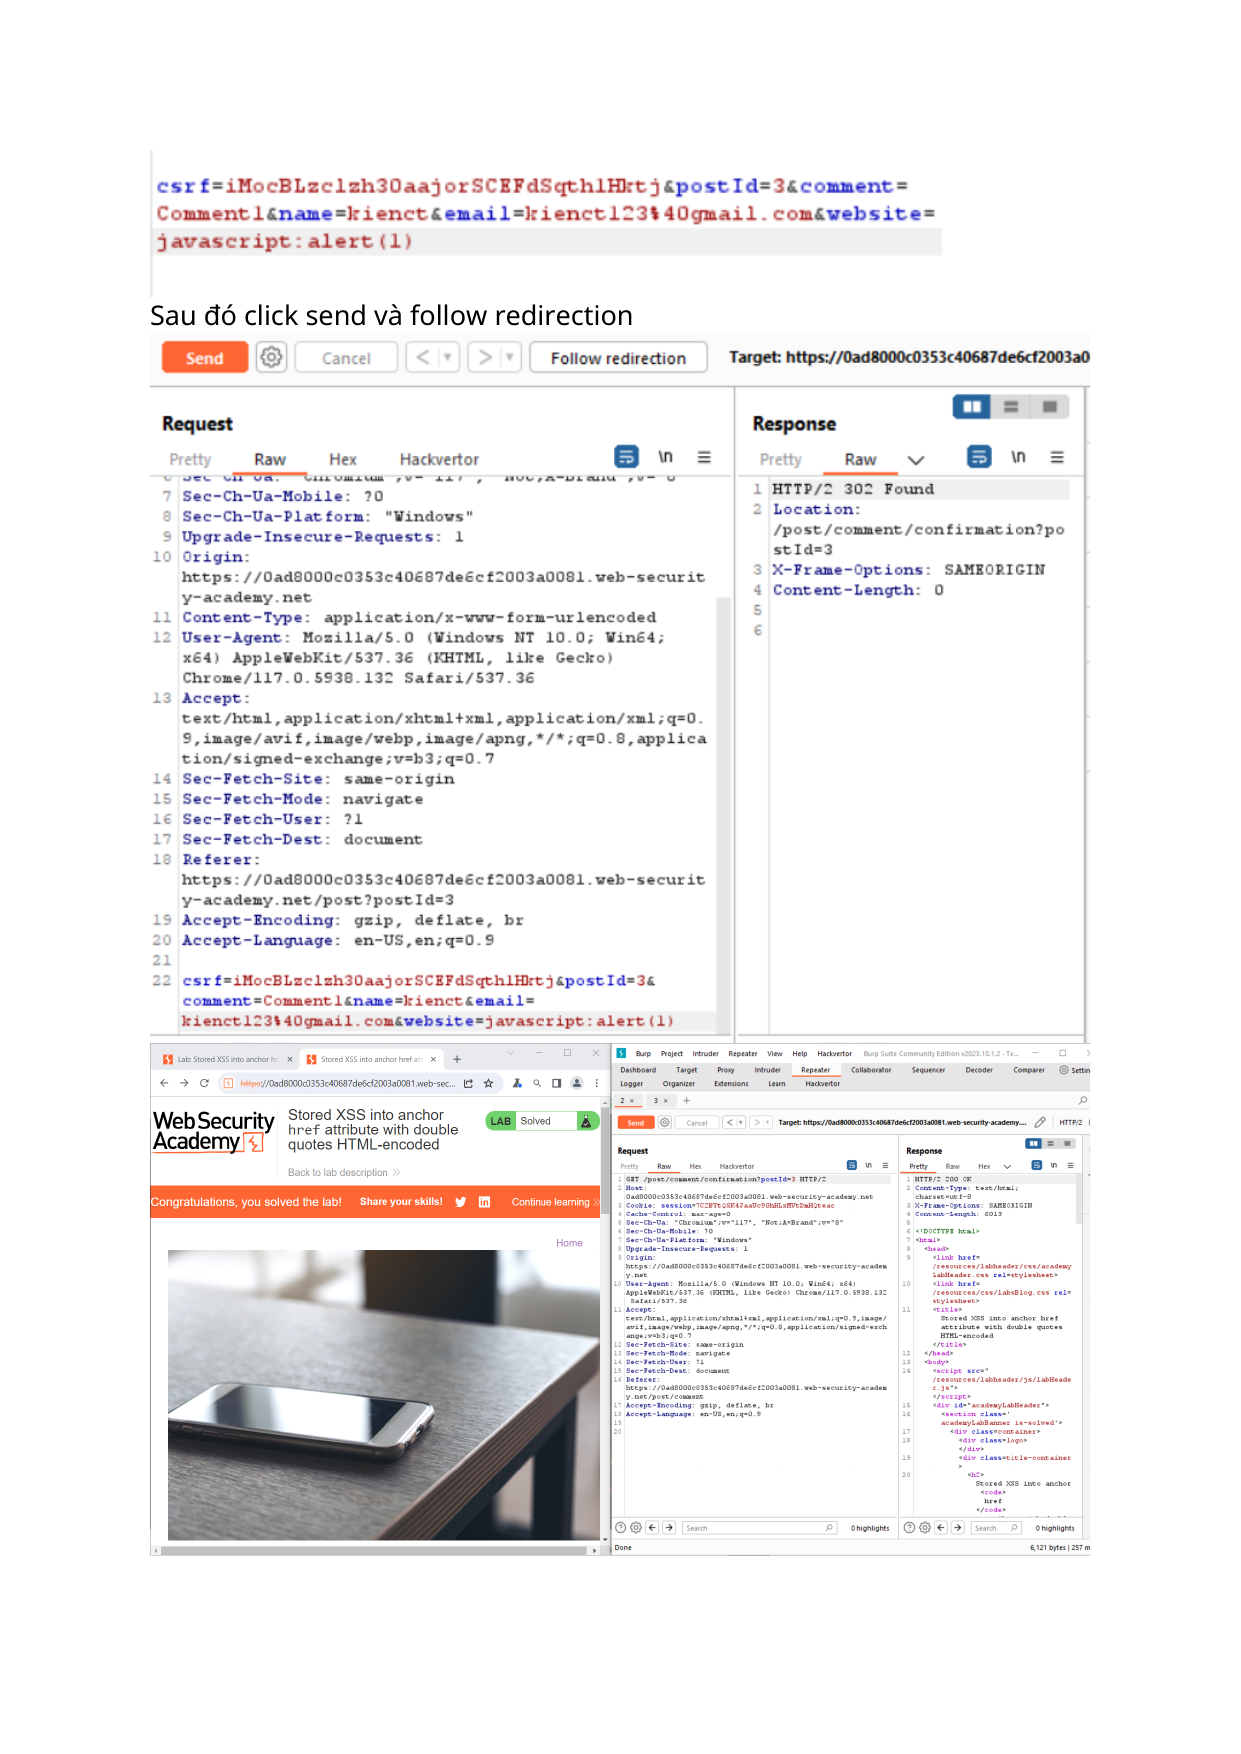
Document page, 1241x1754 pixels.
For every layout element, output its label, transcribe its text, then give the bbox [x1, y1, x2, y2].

text Sau đó click send và follow redirection [150, 297, 1090, 333]
picture [150, 150, 960, 297]
picture [150, 333, 1091, 1556]
